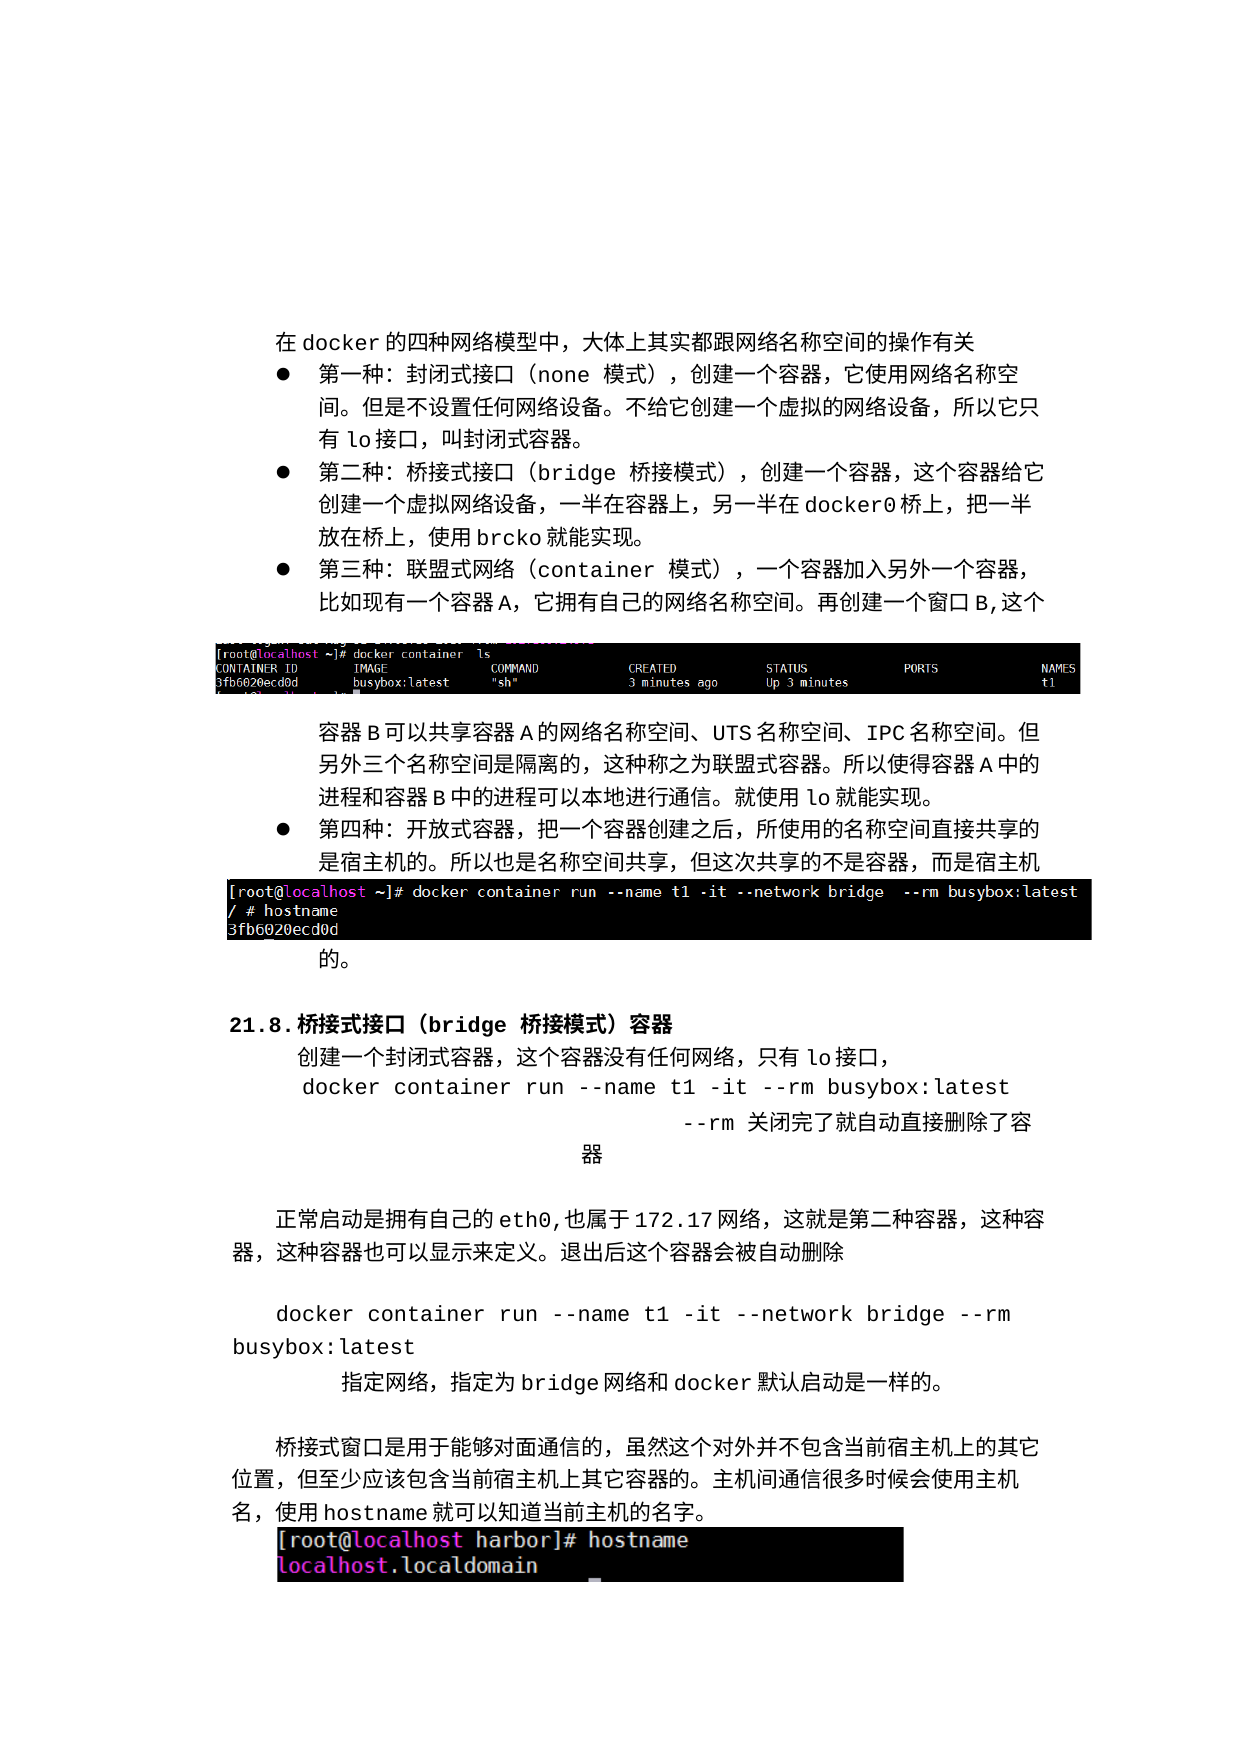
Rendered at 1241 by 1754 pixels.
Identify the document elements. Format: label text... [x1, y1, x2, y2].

list 第二种：桥接式接口（bridge 桥接模式），创建一个容器，这个容器给它创建一个虚拟网络设备，一半在容器上，另一半在docker0桥上，把一半放在桥上，使用brcko就能实现。 [275, 454, 1053, 552]
list 第四种：开放式容器，把一个容器创建之后，所使用的名称空间直接共享的是宿主机的。所以也是名称空间共享，但这次共享的不是容器，而是宿主机的。 [275, 940, 1053, 974]
list 第三种：联盟式网络（container 模式），一个容器加入另外一个容器，比如现有一个容器A，它拥有自己的网络名称空间。再创建一个窗口B,这个容器B可以共享容器A的网络名称空间、UTS名称空间、IPC名称空间。但另外三个名称空间是隔离的，这种称之为联盟式容器。所以使得容器A中的进程和容器B中的进程可以本地进行通信。就使用lo就能实现。 [275, 552, 1053, 643]
text 在docker的四种网络模型中，大体上其实都跟网络名称空间的操作有关 [232, 324, 1053, 357]
list 第一种：封闭式接口（none 模式），创建一个容器，它使用网络名称空间。但是不设置任何网络设备。不给它创建一个虚拟的网络设备，所以它只有lo接口，叫封闭式容器。 [275, 357, 1053, 454]
text docker container run --name t1 -it --network bridge --rm busybox:latest [232, 1299, 1053, 1364]
subtitle 桥接式接口（bridge 桥接模式）容器 [229, 1007, 1053, 1039]
picture [215, 643, 1081, 694]
text 桥接式窗口是用于能够对面通信的，虽然这个对外并不包含当前宿主机上的其它位置，但至少应该包含当前宿主机上其它容器的。主机间通信很多时候会使用主机名，使用hostname就可以知道当前主机的名字。 [231, 1429, 1053, 1527]
text 创建一个封闭式容器，这个容器没有任何网络，只有lo接口， [232, 1039, 1053, 1072]
text 指定网络，指定为bridge网络和docker默认启动是一样的。 [232, 1364, 1053, 1397]
list 第四种：开放式容器，把一个容器创建之后，所使用的名称空间直接共享的是宿主机的。所以也是名称空间共享，但这次共享的不是容器，而是宿主机的。 [275, 812, 1053, 879]
picture [277, 1527, 904, 1582]
text docker container run --name t1 -it --rm busybox:latest [232, 1072, 1053, 1104]
picture [227, 879, 1092, 940]
text --rm 关闭完了就自动直接删除了容器 [581, 1104, 1053, 1169]
text 正常启动是拥有自己的eth0,也属于172.17网络，这就是第二种容器，这种容器，这种容器也可以显示来定义。退出后这个容器会被自动删除 [232, 1202, 1053, 1267]
list 第三种：联盟式网络（container 模式），一个容器加入另外一个容器，比如现有一个容器A，它拥有自己的网络名称空间。再创建一个窗口B,这个容器B可以共享容器A的网络名称空间、UTS名称空间、IPC名称空间。但另外三个名称空间是隔离的，这种称之为联盟式容器。所以使得容器A中的进程和容器B中的进程可以本地进行通信。就使用lo就能实现。 [275, 694, 1053, 812]
